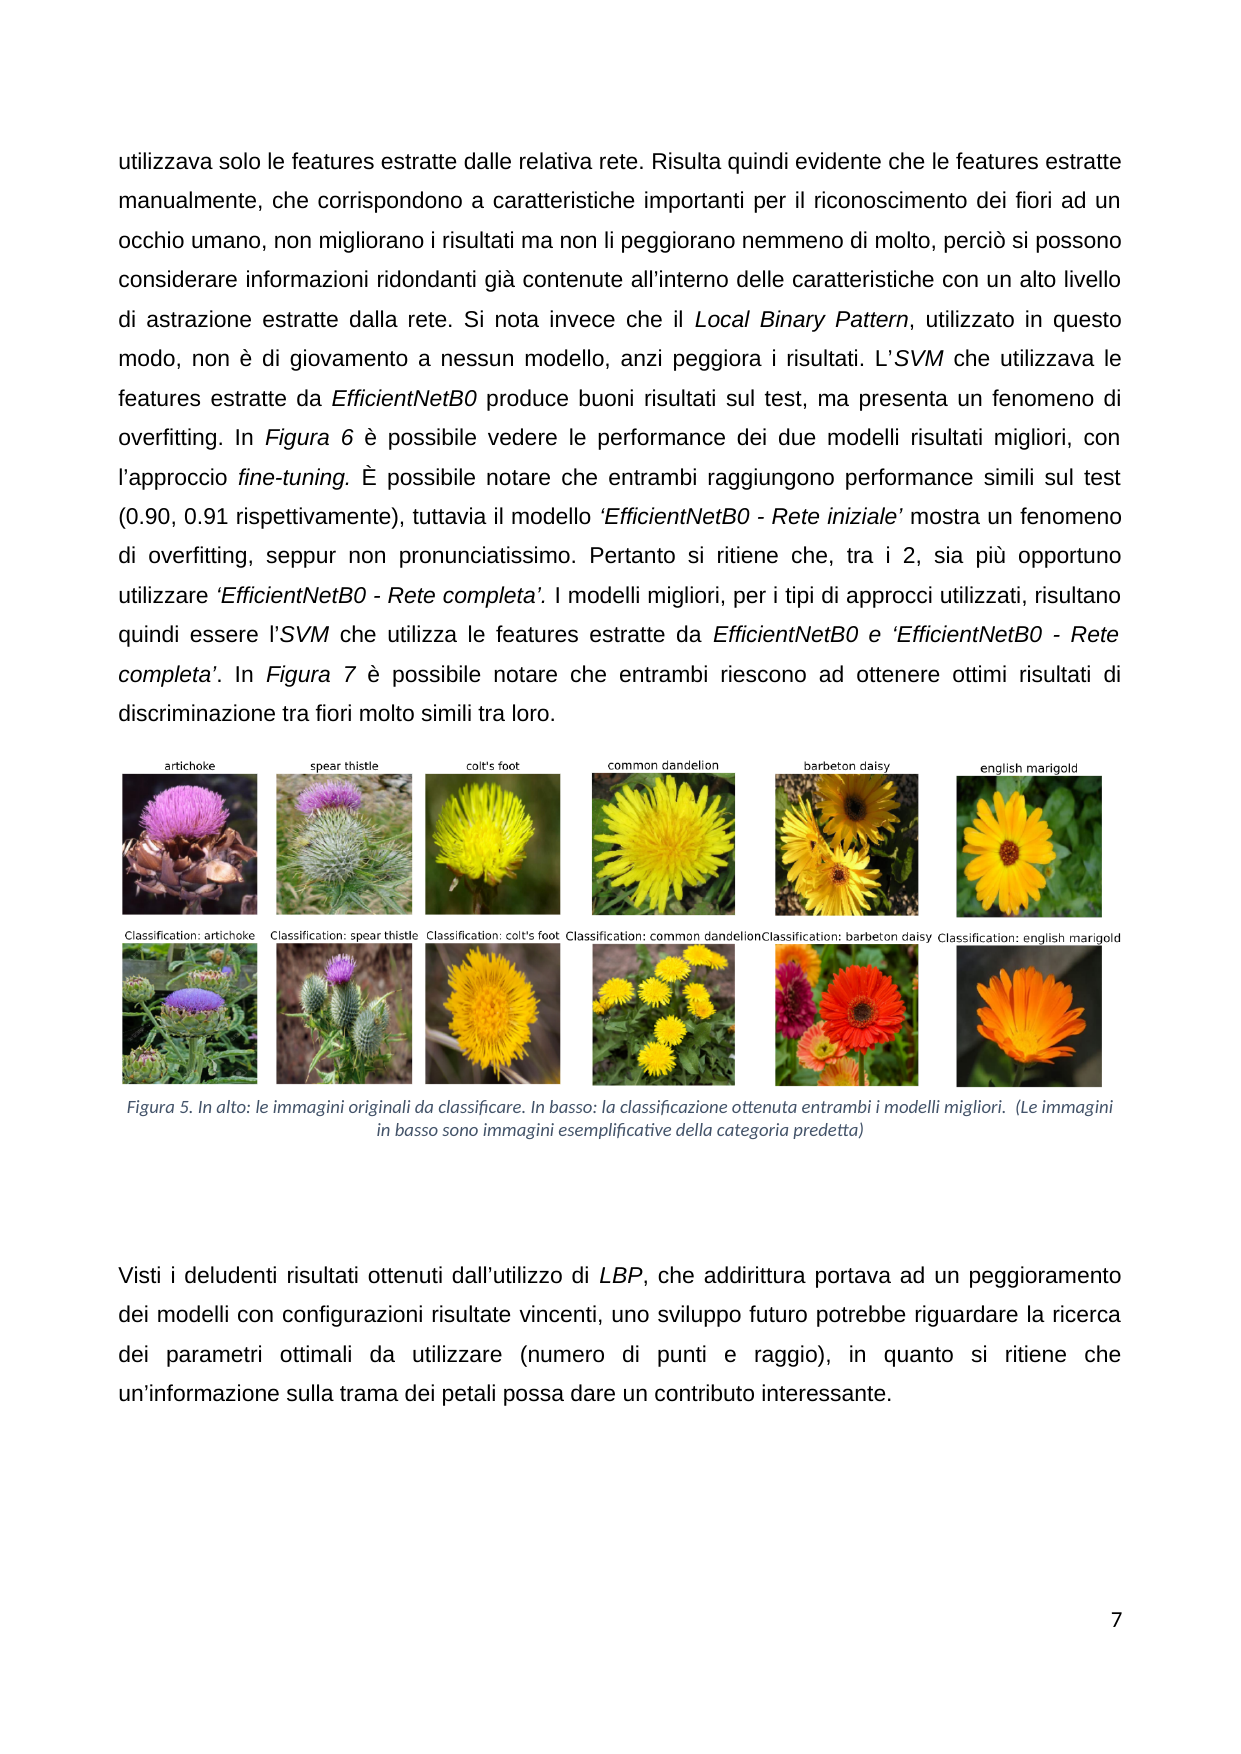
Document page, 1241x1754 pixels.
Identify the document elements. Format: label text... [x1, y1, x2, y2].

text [118, 148, 1122, 727]
text Visti i deludenti risultati ottenuti dall’utilizzo di LBP, che addirittura portava ad un peggioramento dei modelli con configurazioni risultate vincenti, uno sviluppo futuro potrebbe riguardare la ricerca dei parametri ottimali da utilizzare (numero di punti e raggio), in quanto si ritiene che un’informazione sulla trama dei petali possa dare un contributo interessante. [118, 1262, 1122, 1407]
picture [266, 756, 1125, 1091]
picture [118, 757, 261, 1088]
